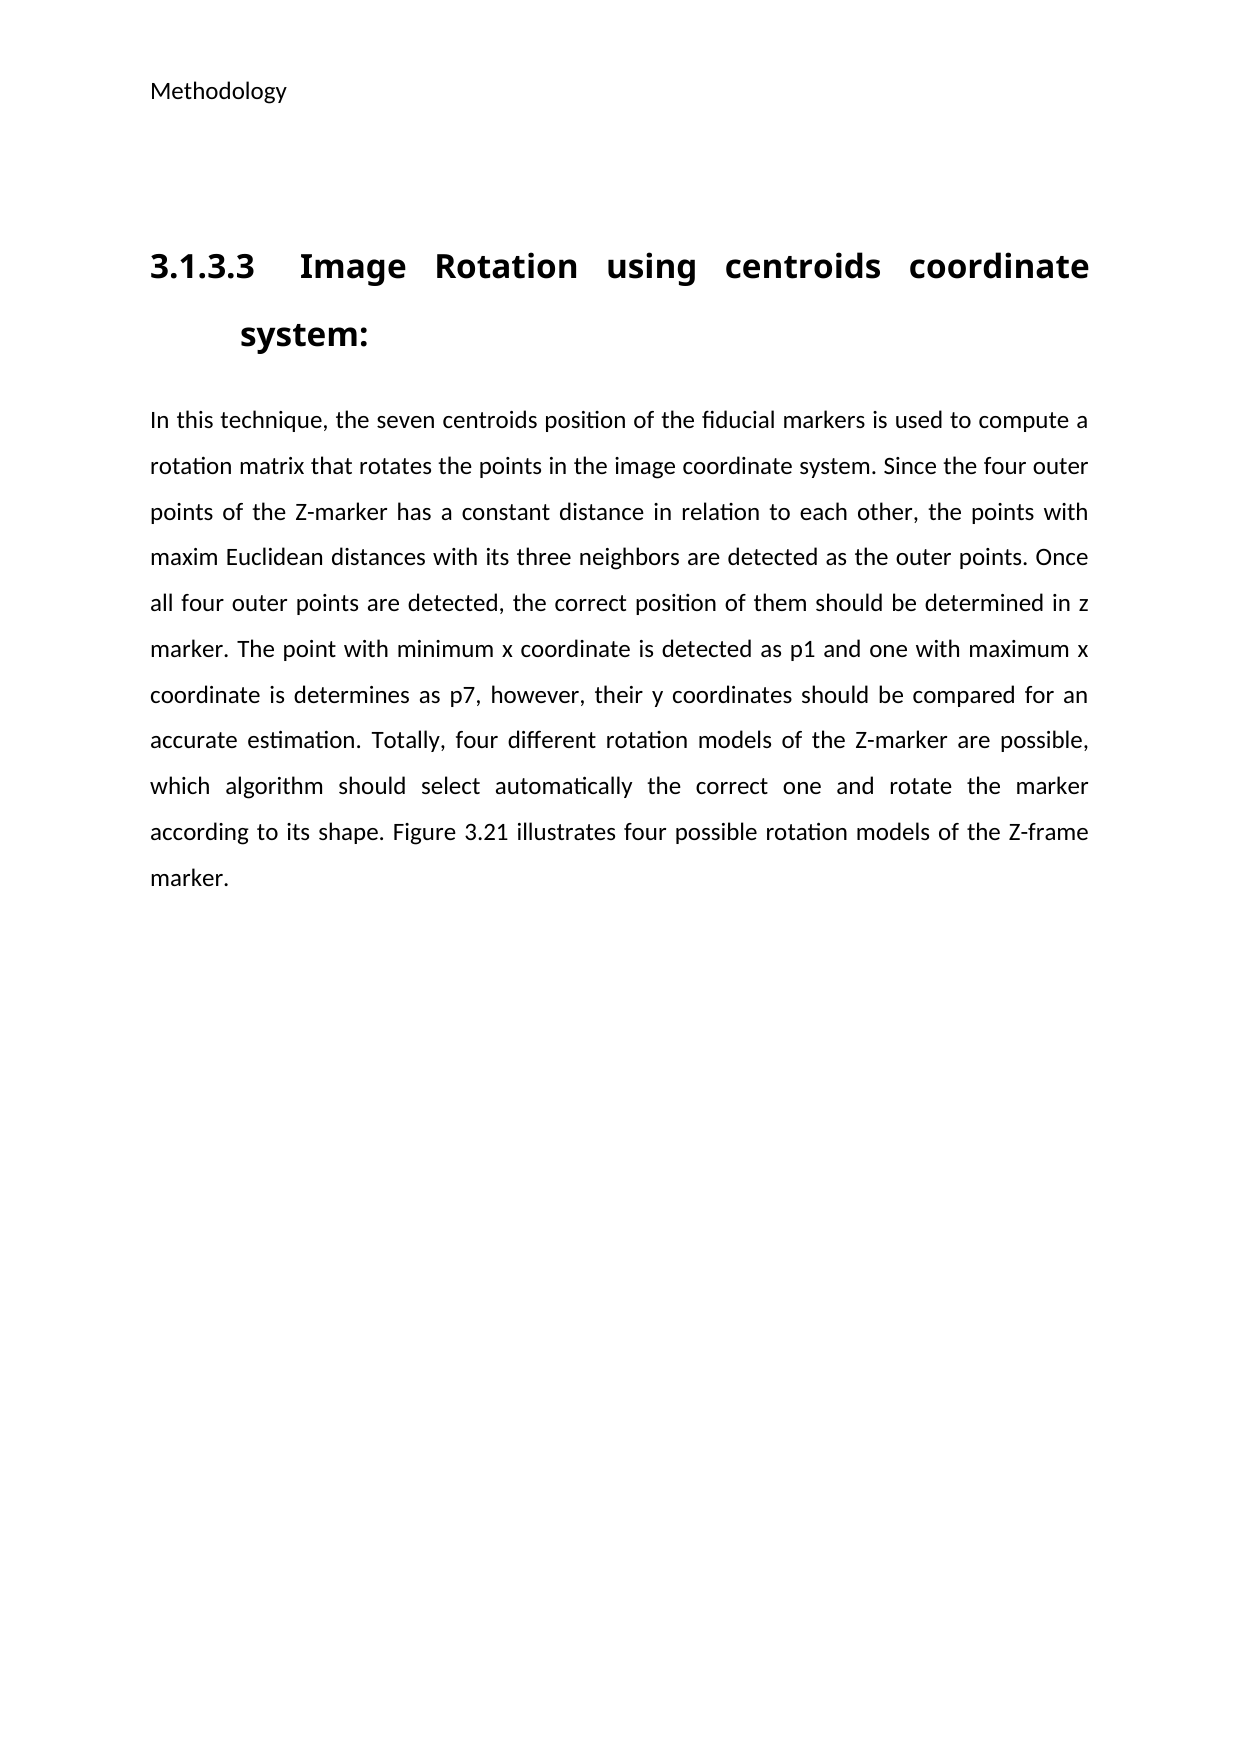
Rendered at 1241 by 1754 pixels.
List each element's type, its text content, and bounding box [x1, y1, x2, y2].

subtitle Image Rotation using centroids coordinate system: [150, 243, 1090, 357]
text In this technique, the seven centroids position of the fiducial markers is used to compute a rotation matrix that rotates the points in the image coordinate system. Since the four outer points of the Z-marker has a constant distance in relation to each other, the points with maxim Euclidean distances with its three neighbors are detected as the outer points. Once all four outer points are detected, the correct position of them should be determined in z marker. The point with minimum x coordinate is detected as p1 and one with maximum x coordinate is determines as p7, however, their y coordinates should be compared for an accurate estimation. Totally, four different rotation models of the Z-marker are possible, which algorithm should select automatically the correct one and rotate the marker according to its shape. Figure 3.21 illustrates four possible rotation models of the Z-frame marker. [150, 404, 1090, 892]
